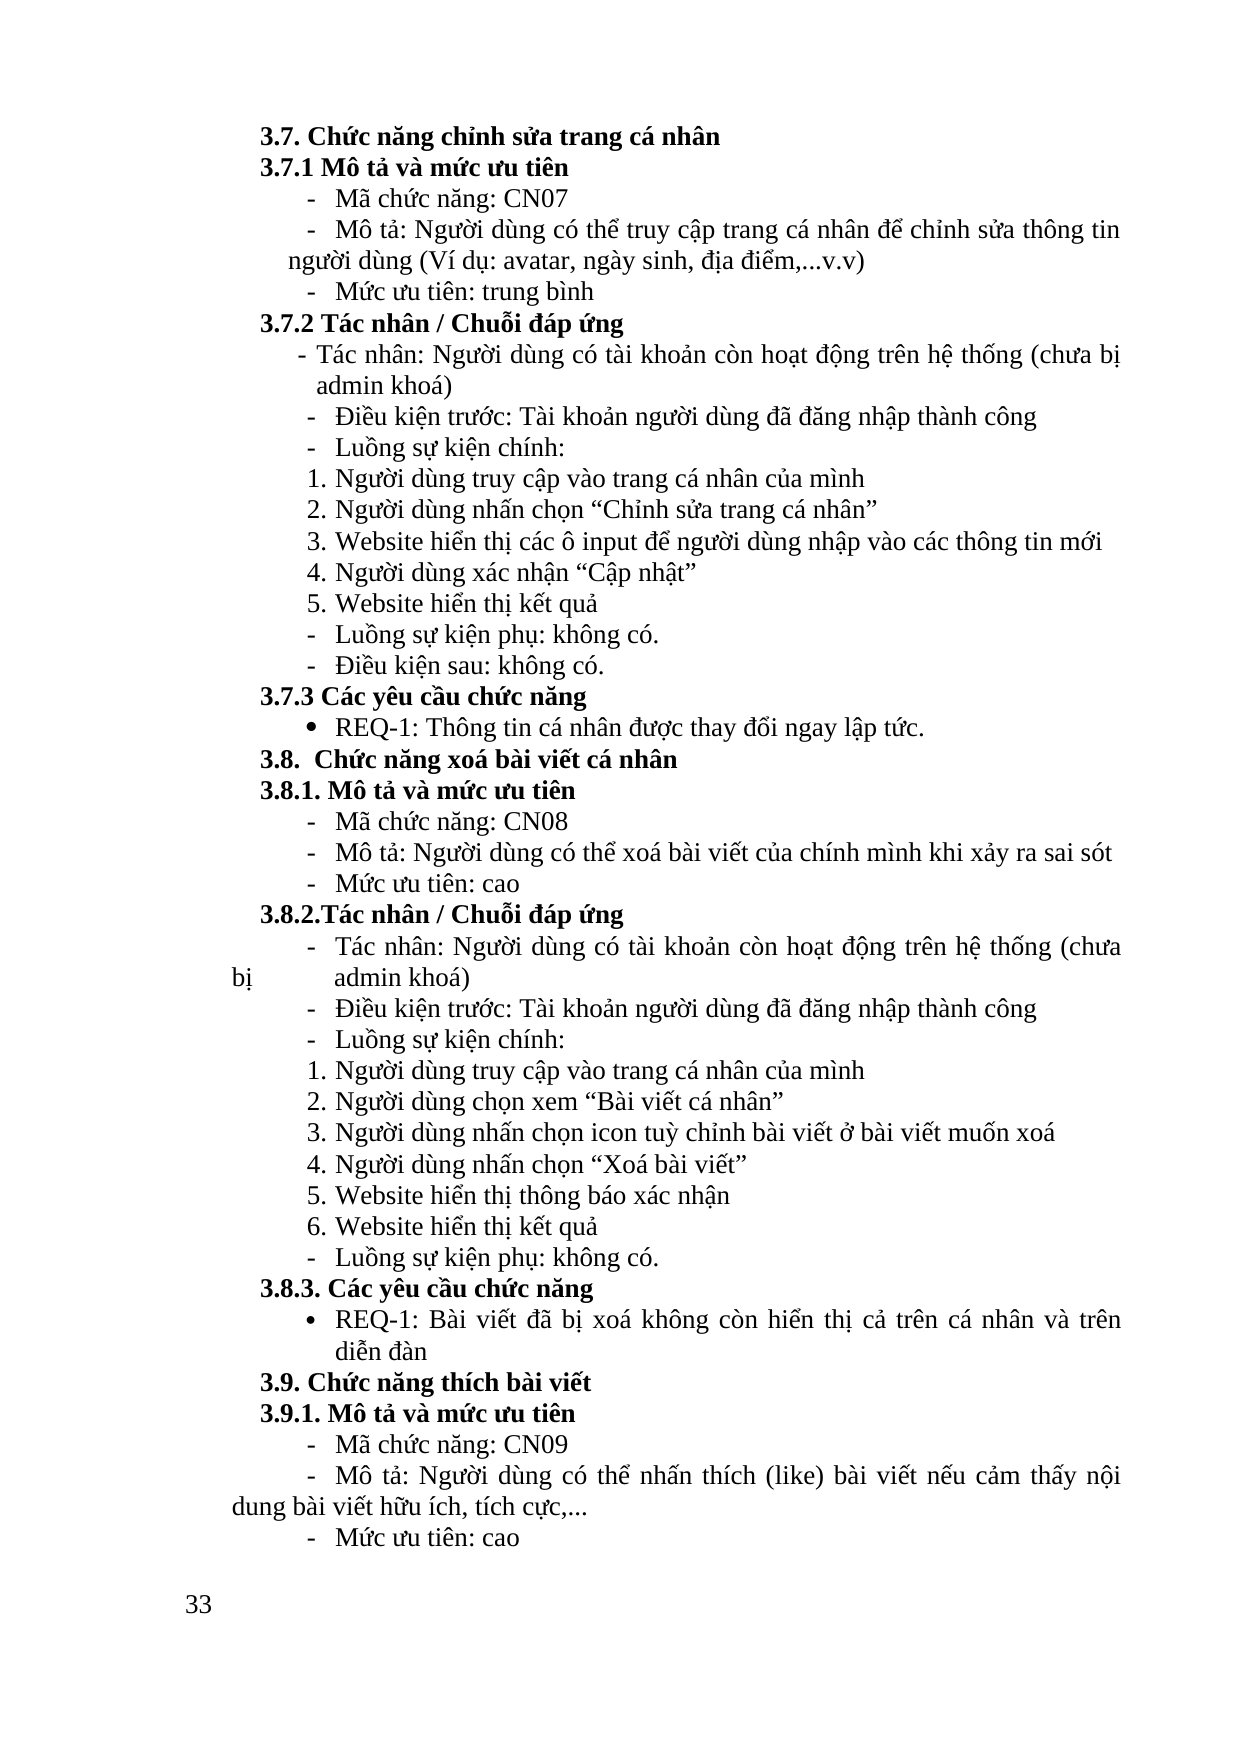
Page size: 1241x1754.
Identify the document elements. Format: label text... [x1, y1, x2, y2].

list Luồng sự kiện chính: [232, 1023, 1122, 1054]
list Điều kiện trước: Tài khoản người dùng đã đăng nhập thành công [232, 992, 1122, 1023]
list Luồng sự kiện chính: [232, 431, 1122, 462]
list Mức ưu tiên: trung bình [232, 276, 1122, 307]
list Người dùng nhấn chọn icon tuỳ chỉnh bài viết ở bài viết muốn xoá [232, 1117, 1122, 1148]
list Mô tả: Người dùng có thể xoá bài viết của chính mình khi xảy ra sai sót [232, 836, 1122, 867]
list Mô tả: Người dùng có thể nhấn thích (like) bài viết nếu cảm thấy nội dung bài viết hữu ích, tích cực,... [232, 1459, 1122, 1521]
list Mã chức năng: CN09 [232, 1428, 1122, 1459]
list Người dùng truy cập vào trang cá nhân của mình [232, 462, 1122, 493]
list Điều kiện trước: Tài khoản người dùng đã đăng nhập thành công [232, 400, 1122, 431]
list Tác nhân: Người dùng có tài khoản còn hoạt động trên hệ thống (chưa bị admin khoá) [232, 930, 1122, 992]
subtitle 3.9. Chức năng thích bài viết [260, 1366, 1122, 1397]
list Người dùng nhấn chọn “Chỉnh sửa trang cá nhân” [232, 493, 1122, 525]
list Người dùng nhấn chọn “Xoá bài viết” [232, 1148, 1122, 1179]
subtitle 3.8. Chức năng xoá bài viết cá nhân [260, 743, 1122, 774]
list Mô tả: Người dùng có thể truy cập trang cá nhân để chỉnh sửa thông tin người dùng (Ví dụ: avatar, ngày sinh, địa điểm,...v.v) [288, 213, 1122, 276]
subtitle 3.8.3. Các yêu cầu chức năng [250, 1272, 1122, 1303]
list Tác nhân: Người dùng có tài khoản còn hoạt động trên hệ thống (chưa bị admin khoá) [297, 338, 1122, 400]
list Luồng sự kiện phụ: không có. [232, 1241, 1122, 1272]
subtitle 3.8.2.Tác nhân / Chuỗi đáp ứng [250, 898, 1122, 930]
list Website hiển thị kết quả [232, 587, 1122, 618]
list Người dùng chọn xem “Bài viết cá nhân” [232, 1085, 1122, 1117]
list Mức ưu tiên: cao [232, 867, 1122, 898]
list REQ-1: Thông tin cá nhân được thay đổi ngay lập tức. [232, 712, 1122, 743]
list Người dùng xác nhận “Cập nhật” [232, 556, 1122, 587]
list Người dùng truy cập vào trang cá nhân của mình [232, 1054, 1122, 1085]
list Luồng sự kiện phụ: không có. [232, 618, 1122, 649]
subtitle 3.8.1. Mô tả và mức ưu tiên [250, 774, 1122, 805]
list REQ-1: Bài viết đã bị xoá không còn hiển thị cả trên cá nhân và trên diễn đàn [307, 1303, 1122, 1366]
subtitle 3.7.3 Các yêu cầu chức năng [250, 680, 1122, 712]
list Mức ưu tiên: cao [232, 1521, 1122, 1553]
subtitle 3.7.2 Tác nhân / Chuỗi đáp ứng [250, 307, 1122, 338]
subtitle 3.9.1. Mô tả và mức ưu tiên [250, 1397, 1122, 1428]
list Mã chức năng: CN08 [232, 805, 1122, 836]
list Website hiển thị các ô input để người dùng nhập vào các thông tin mới [232, 525, 1122, 556]
list Website hiển thị thông báo xác nhận [232, 1179, 1122, 1210]
list Mã chức năng: CN07 [232, 182, 1122, 213]
subtitle 3.7. Chức năng chỉnh sửa trang cá nhân [260, 120, 1122, 151]
subtitle 3.7.1 Mô tả và mức ưu tiên [250, 151, 1122, 182]
list Điều kiện sau: không có. [232, 649, 1122, 680]
list Website hiển thị kết quả [232, 1210, 1122, 1241]
